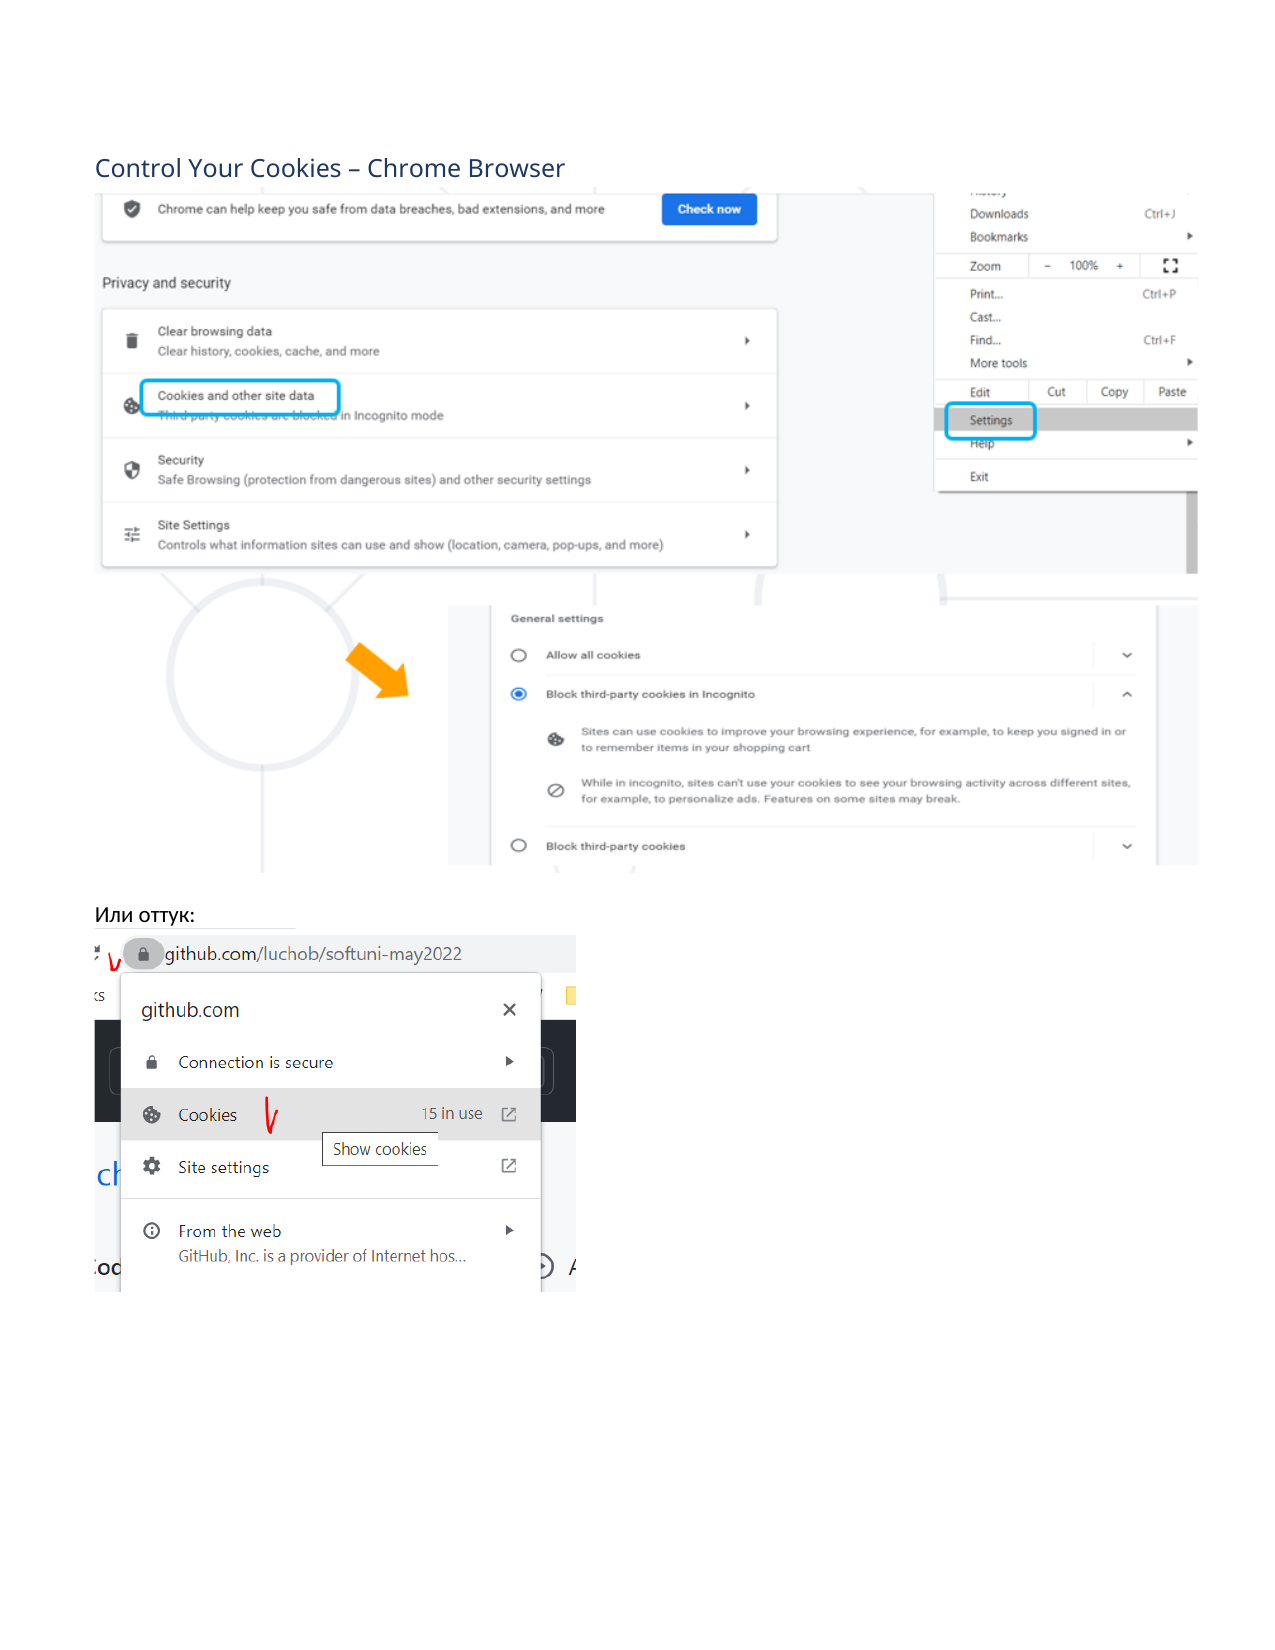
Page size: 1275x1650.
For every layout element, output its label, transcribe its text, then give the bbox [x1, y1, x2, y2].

subtitle Control Your Cookies – Chrome Browser [94, 150, 1198, 184]
text Или оттук: [94, 900, 1198, 928]
picture [94, 187, 1199, 873]
picture [94, 928, 576, 1292]
